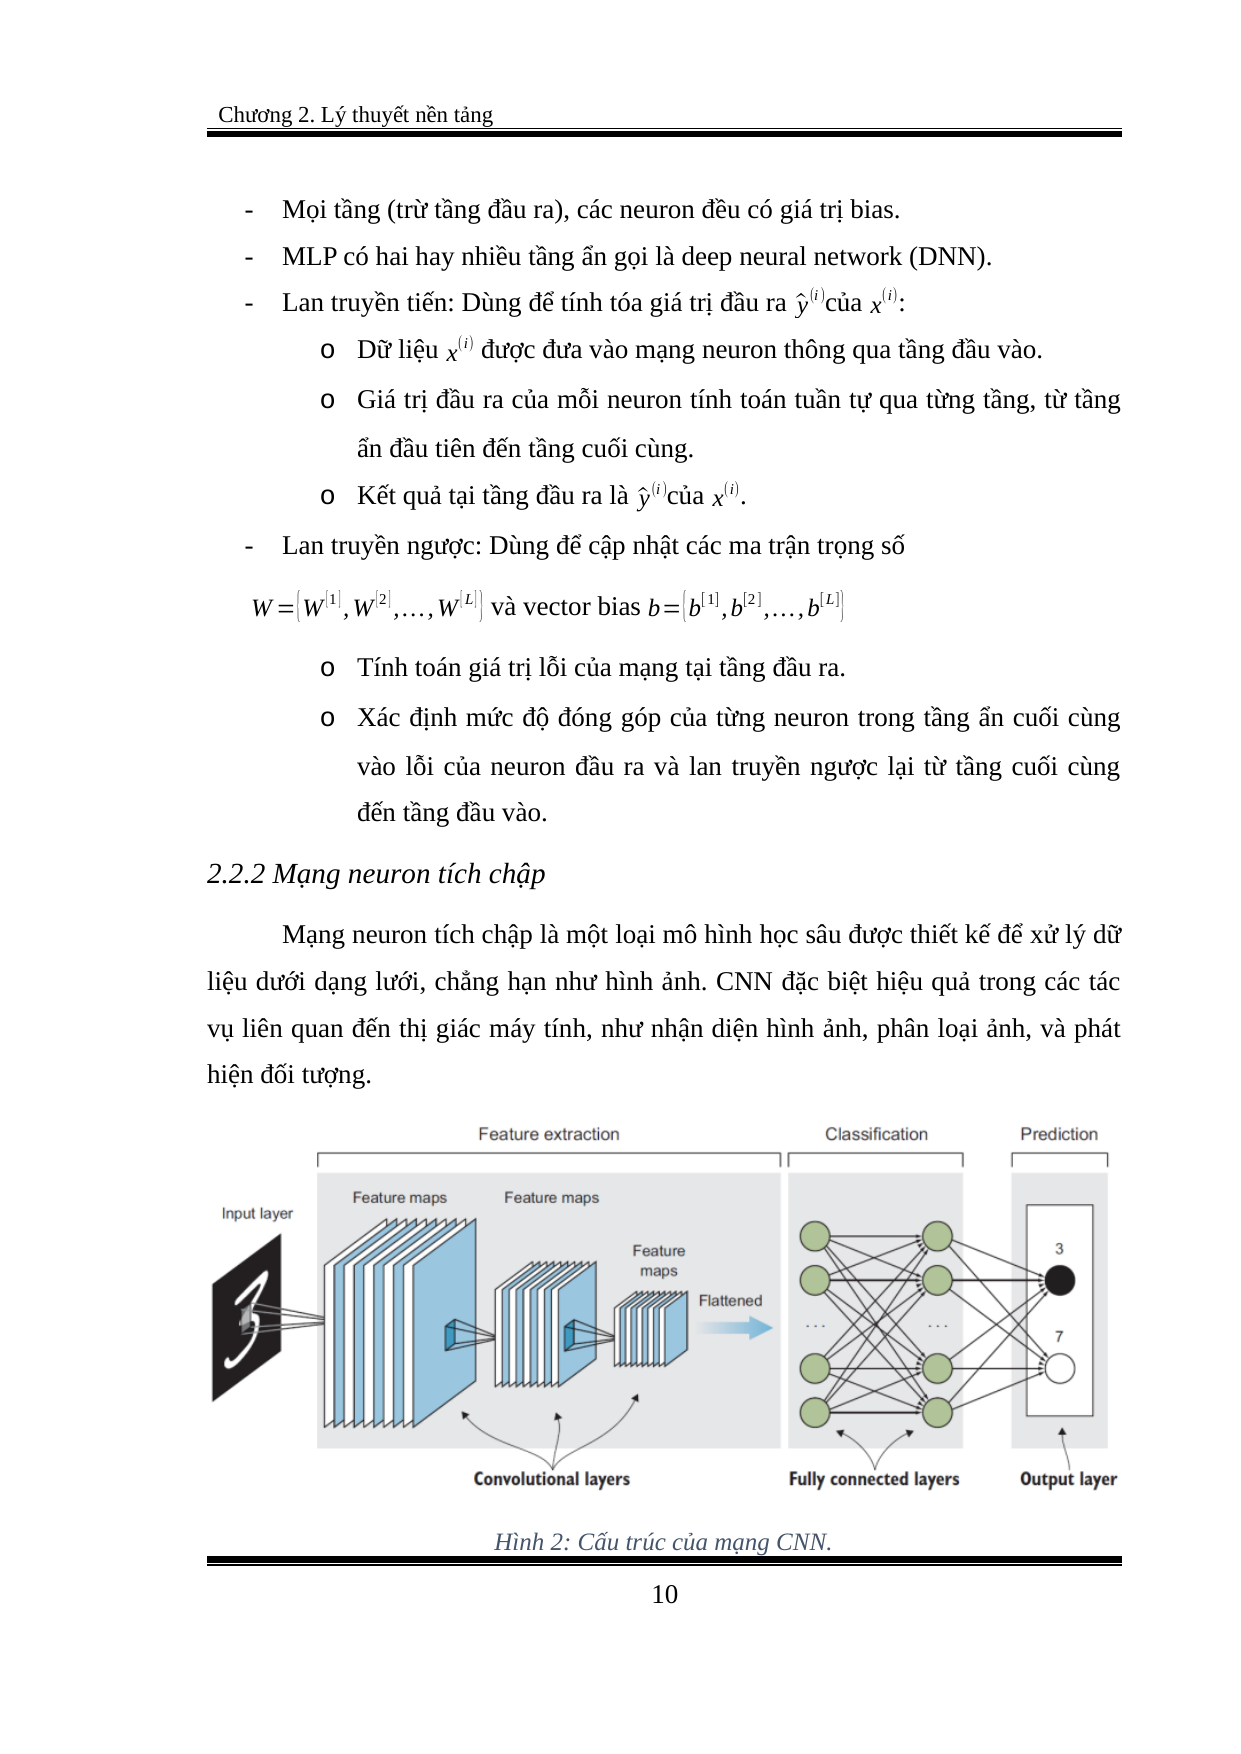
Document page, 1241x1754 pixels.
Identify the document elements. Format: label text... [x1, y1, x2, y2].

list Kết quả tại tầng đầu ra là của . [319, 479, 1122, 513]
list Tính toán giá trị lỗi của mạng tại tầng đầu ra. [319, 651, 1122, 684]
list MLP có hai hay nhiều tầng ẩn gọi là deep neural network (DNN). [244, 240, 1122, 271]
list Lan truyền tiến: Dùng để tính tóa giá trị đầu ra của : [244, 286, 1122, 318]
text và vector bias [207, 588, 1122, 623]
list Lan truyền ngược: Dùng để cập nhật các ma trận trọng số [244, 529, 1122, 560]
text Mạng neuron tích chập là một loại mô hình học sâu được thiết kế để xử lý dữ liệu dưới dạng lưới, chẳng hạn như hình ảnh. CNN đặc biệt hiệu quả trong các tác vụ liên quan đến thị giác máy tính, như nhận diện hình ảnh, phân loại ảnh, và phát hiện đối tượng. [207, 918, 1122, 1090]
text Mạng neuron tích chập [207, 856, 1122, 889]
list Giá trị đầu ra của mỗi neuron tính toán tuần tự qua từng tầng, từ tầng ẩn đầu tiên đến tầng cuối cùng. [319, 383, 1122, 464]
text Hình 2: Cấu trúc của mạng CNN. [207, 1527, 1122, 1556]
picture [206, 1117, 1123, 1499]
list Xác định mức độ đóng góp của từng neuron trong tầng ẩn cuối cùng vào lỗi của neuron đầu ra và lan truyền ngược lại từ tầng cuối cùng đến tầng đầu vào. [319, 701, 1122, 828]
list Mọi tầng (trừ tầng đầu ra), các neuron đều có giá trị bias. [244, 193, 1122, 224]
list Dữ liệu được đưa vào mạng neuron thông qua tầng đầu vào. [319, 333, 1122, 367]
